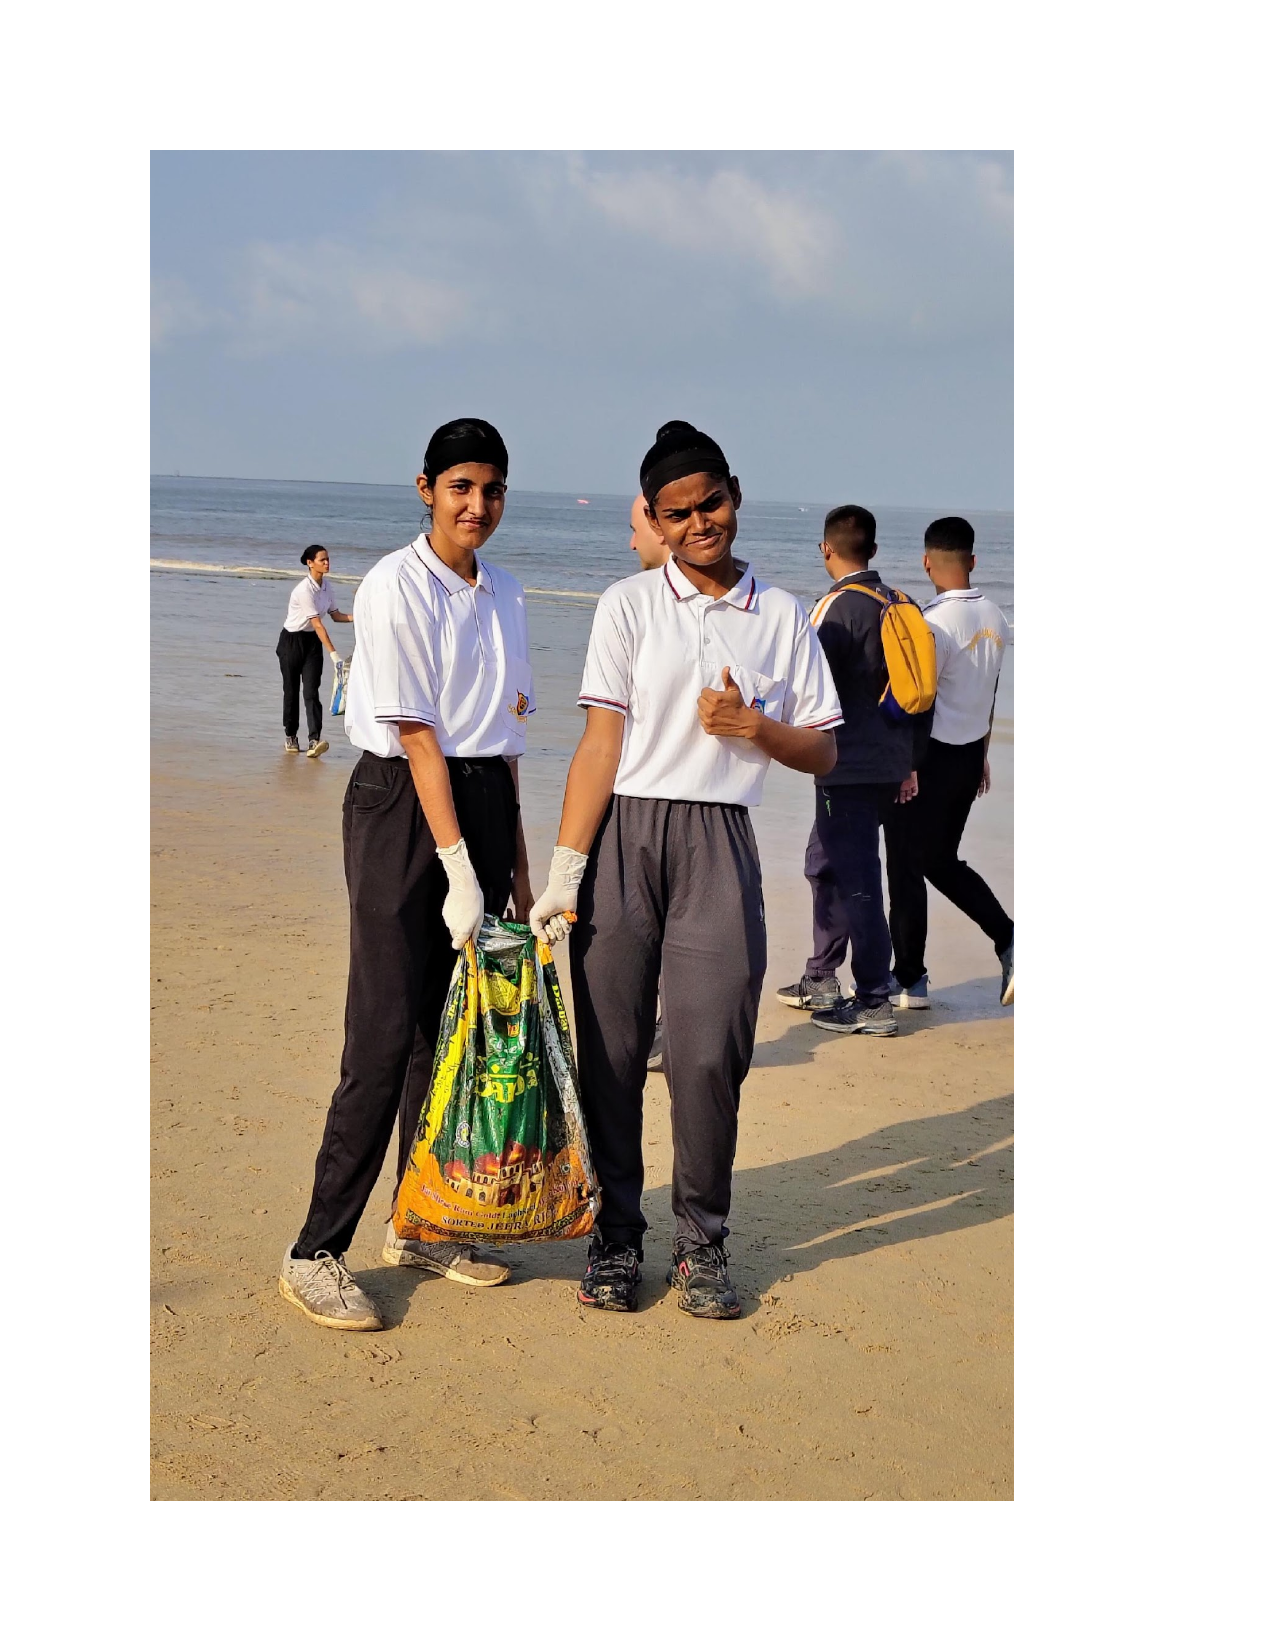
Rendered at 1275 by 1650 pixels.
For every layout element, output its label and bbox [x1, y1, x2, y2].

picture [150, 150, 1014, 1501]
